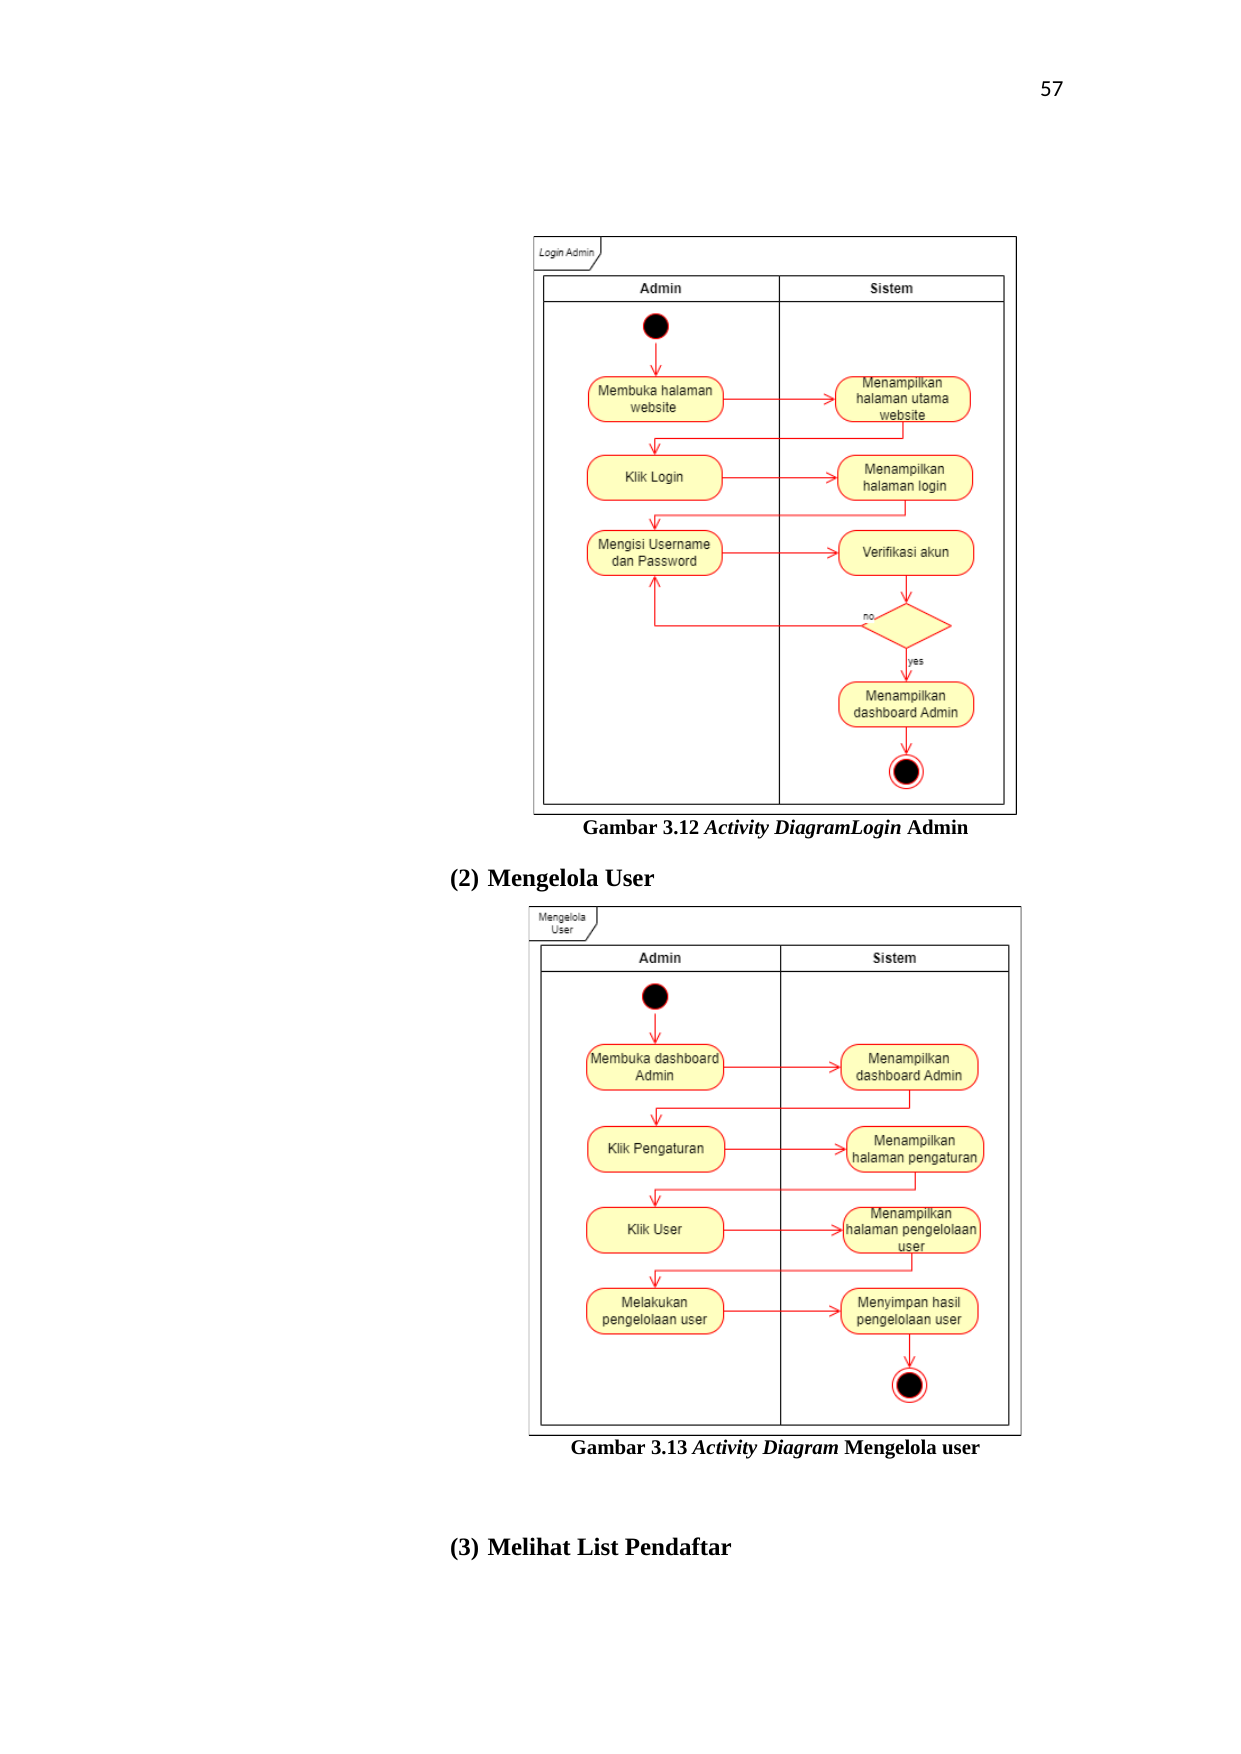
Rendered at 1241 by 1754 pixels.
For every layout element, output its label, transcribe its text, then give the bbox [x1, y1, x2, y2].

picture [528, 906, 1022, 1436]
list Gambar 3.13 Activity Diagram Mengelola user [487, 1435, 1063, 1459]
list Gambar 3.12 Activity DiagramLogin Admin [487, 815, 1063, 839]
picture [533, 236, 1017, 815]
list Mengelola User [450, 863, 1063, 892]
list Melihat List Pendaftar [450, 1532, 1063, 1560]
